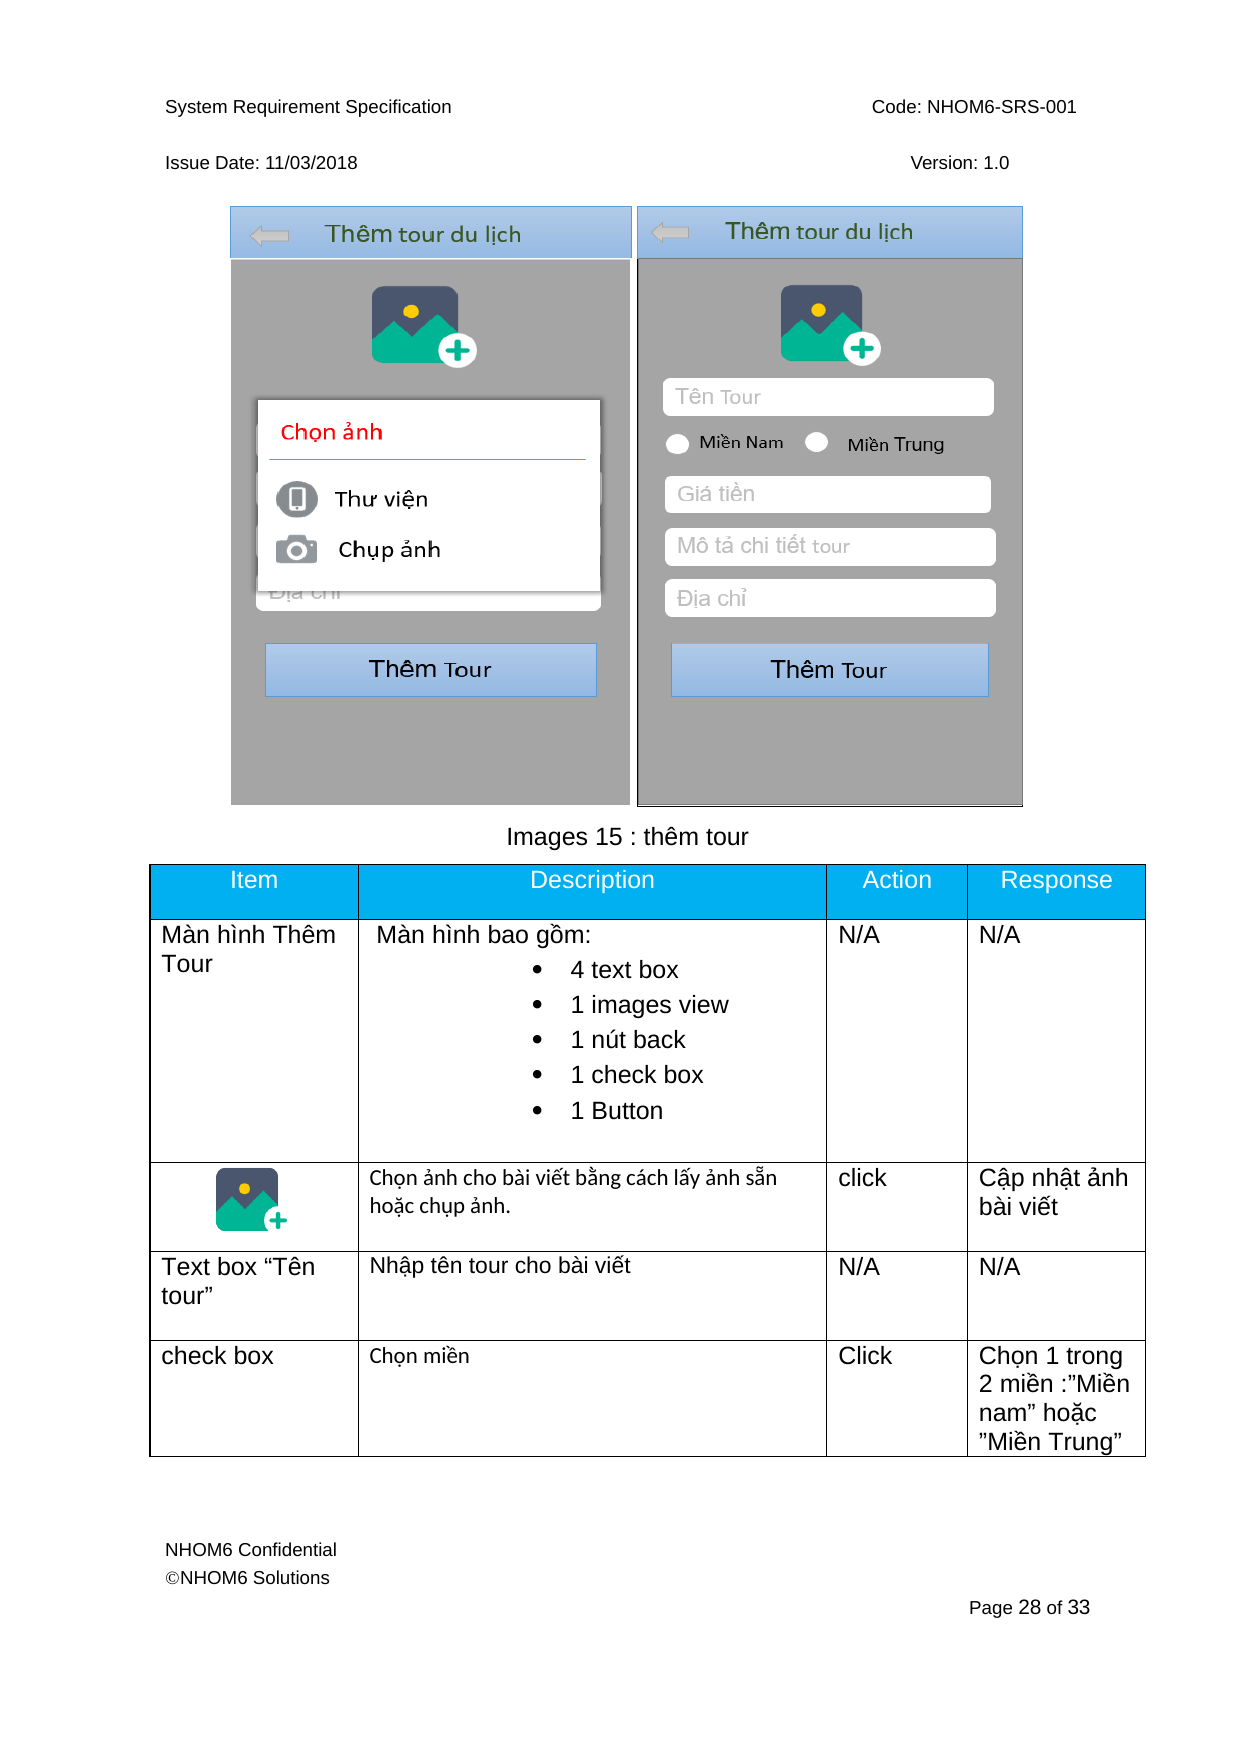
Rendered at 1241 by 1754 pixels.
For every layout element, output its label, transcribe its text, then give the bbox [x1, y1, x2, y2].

table_header Item [151, 865, 358, 919]
table_cell Click [827, 1341, 967, 1456]
picture [228, 203, 1027, 810]
table_cell N/A [968, 920, 1145, 1162]
table_cell N/A [968, 1252, 1145, 1340]
table_cell Cập nhật ảnh bài viết [968, 1163, 1145, 1251]
table_cell [151, 1163, 358, 1251]
table_cell N/A [827, 1252, 967, 1340]
table_header Action [827, 865, 967, 919]
table_header Description [359, 865, 826, 919]
table_cell Nhập tên tour cho bài viết [359, 1252, 826, 1340]
table_header Response [968, 865, 1145, 919]
table_cell check box [151, 1341, 358, 1456]
table_cell click [827, 1163, 967, 1251]
table_cell Chọn ảnh cho bài viết bằng cách lấy ảnh sẵn hoặc chụp ảnh. [359, 1163, 826, 1251]
table_cell Chọn miền [359, 1341, 826, 1456]
table_cell Màn hình Thêm Tour [151, 920, 358, 1162]
table_cell Text box “Tên tour” [151, 1252, 358, 1340]
picture [216, 1163, 292, 1239]
text Images 15 : thêm tour [165, 822, 1090, 851]
table_cell Chọn 1 trong 2 miền :”Miền nam” hoặc ”Miền Trung” [968, 1341, 1145, 1456]
table_cell N/A [827, 920, 967, 1162]
table_cell Màn hình bao gồm: 4 text box 1 images view 1 nút back 1 check box 1 Button [359, 920, 826, 1162]
